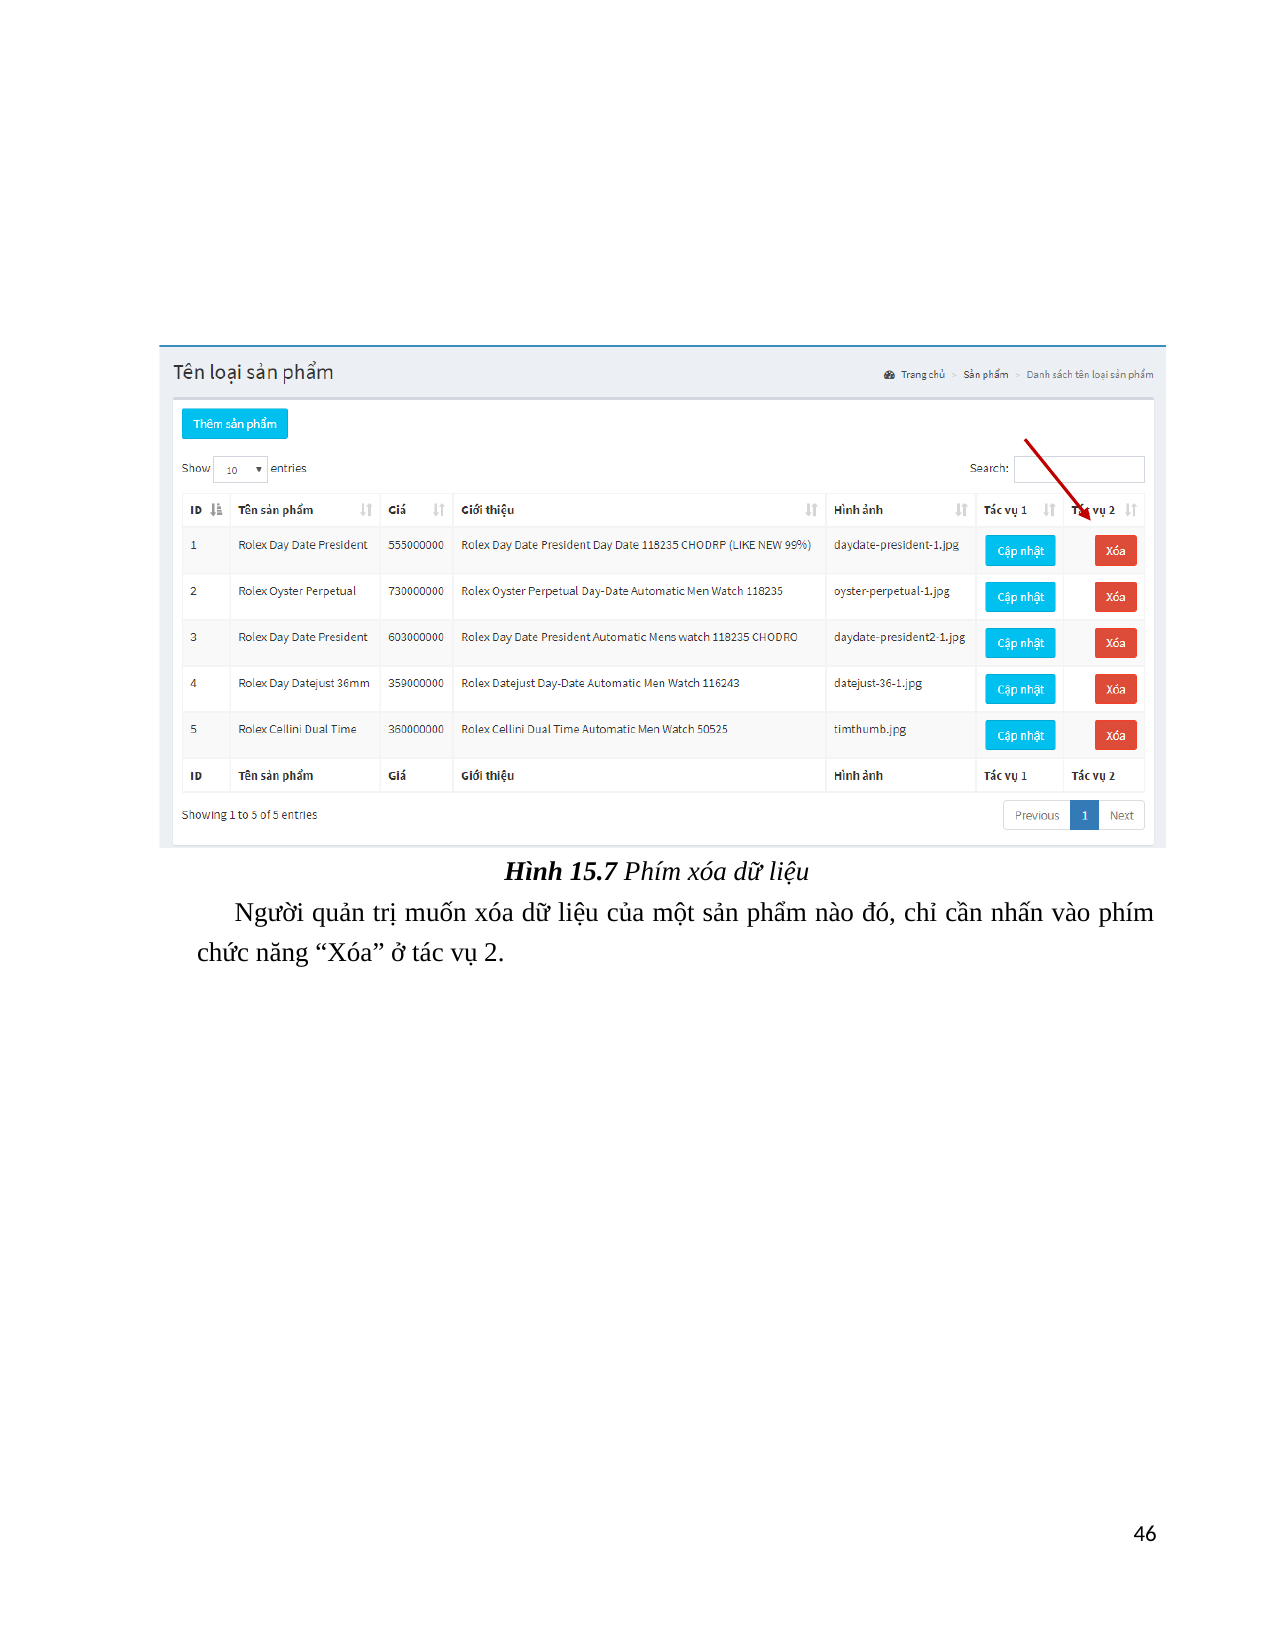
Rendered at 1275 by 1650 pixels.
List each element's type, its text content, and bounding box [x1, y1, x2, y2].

list Người quản trị muốn xóa dữ liệu của một sản phẩm nào đó, chỉ cần nhấn vào phím chức năng “Xóa” ở tác vụ 2. [197, 896, 1156, 967]
list Hình 15.7 Phím xóa dữ liệu [159, 855, 1156, 887]
picture [159, 345, 1166, 848]
